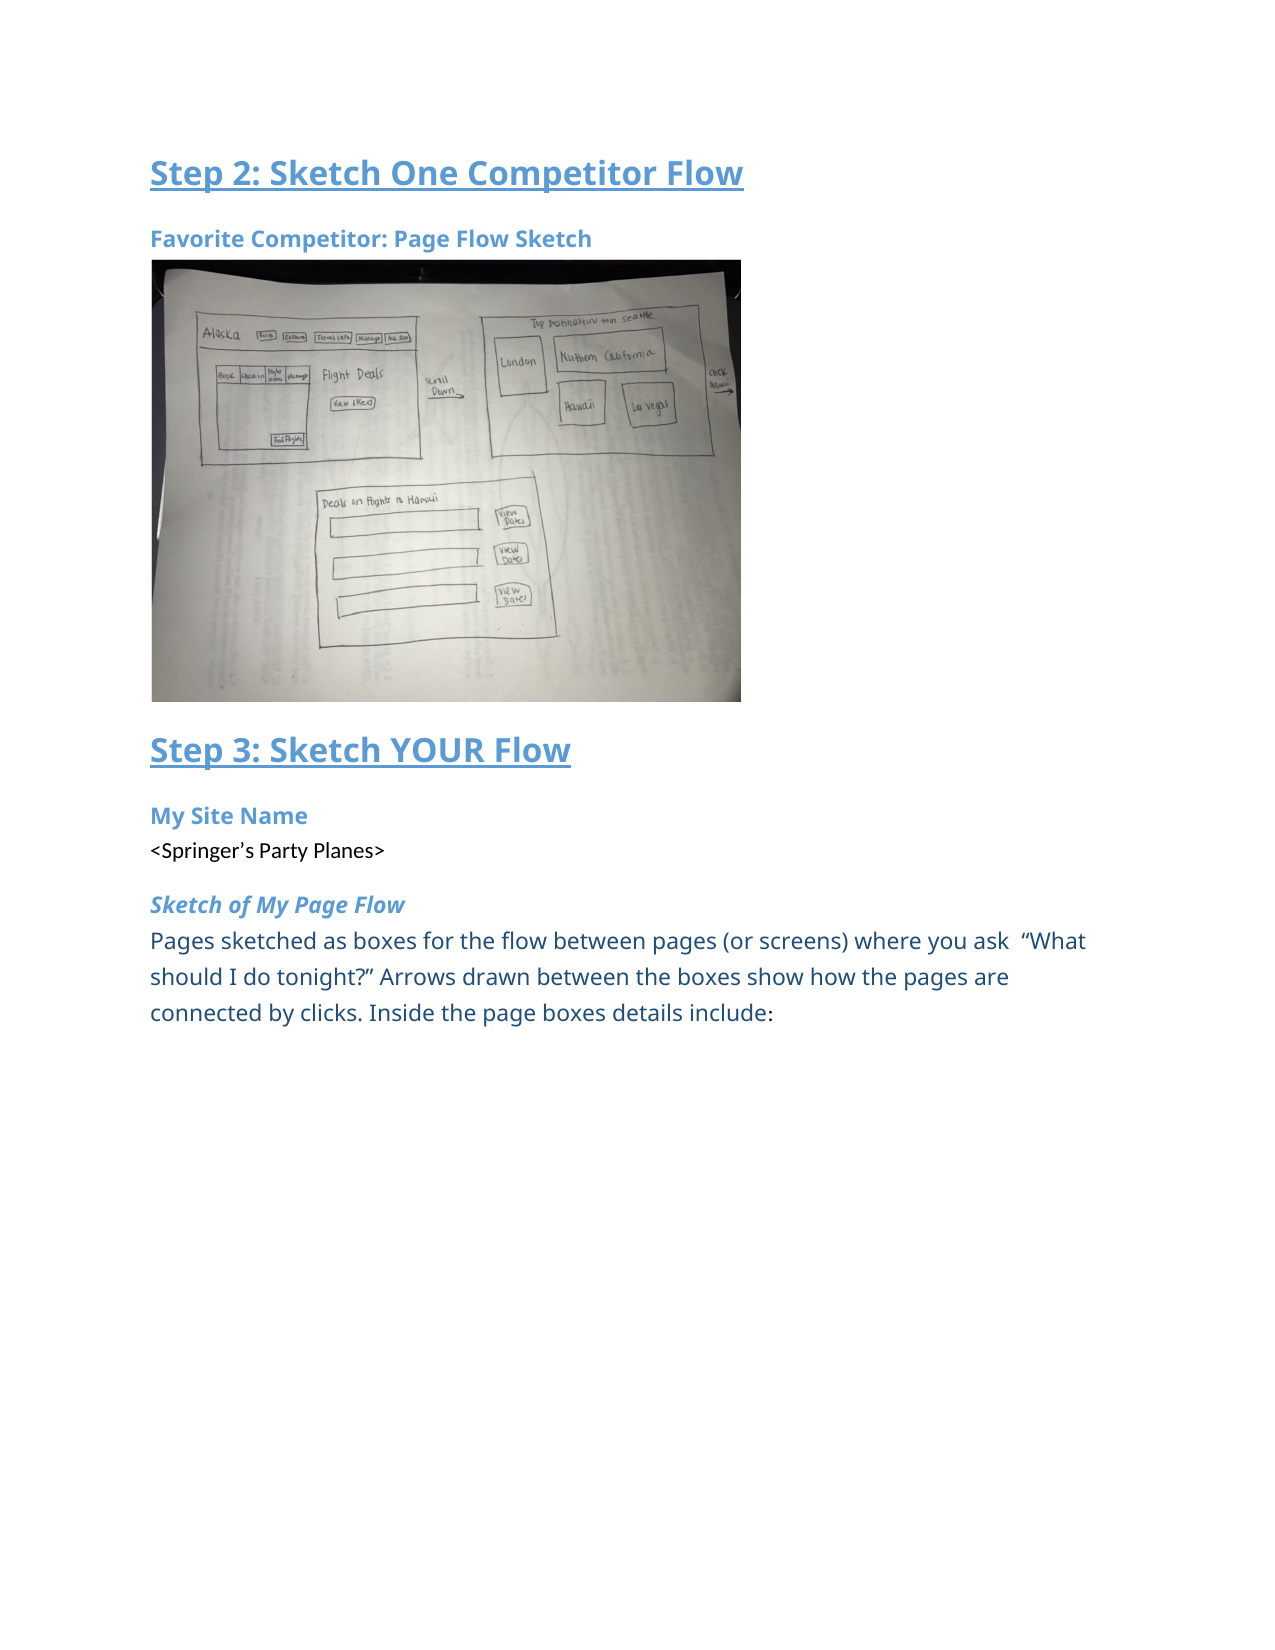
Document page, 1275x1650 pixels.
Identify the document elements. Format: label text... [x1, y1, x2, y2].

subtitle Favorite Competitor: Page Flow Sketch [150, 223, 1125, 254]
text <Springer’s Party Planes> [150, 836, 1125, 864]
text Pages sketched as boxes for the flow between pages (or screens) where you ask “What should I do tonight?” Arrows drawn between the boxes show how the pages are connected by clicks. Inside the page boxes details include: [150, 925, 1125, 1028]
subtitle Sketch of My Page Flow [150, 889, 1125, 920]
picture [152, 260, 740, 702]
subtitle My Site Name [150, 800, 1125, 831]
subtitle Step 2: Sketch One Competitor Flow [150, 150, 1125, 195]
subtitle Step 3: Sketch YOUR Flow [150, 727, 1125, 773]
